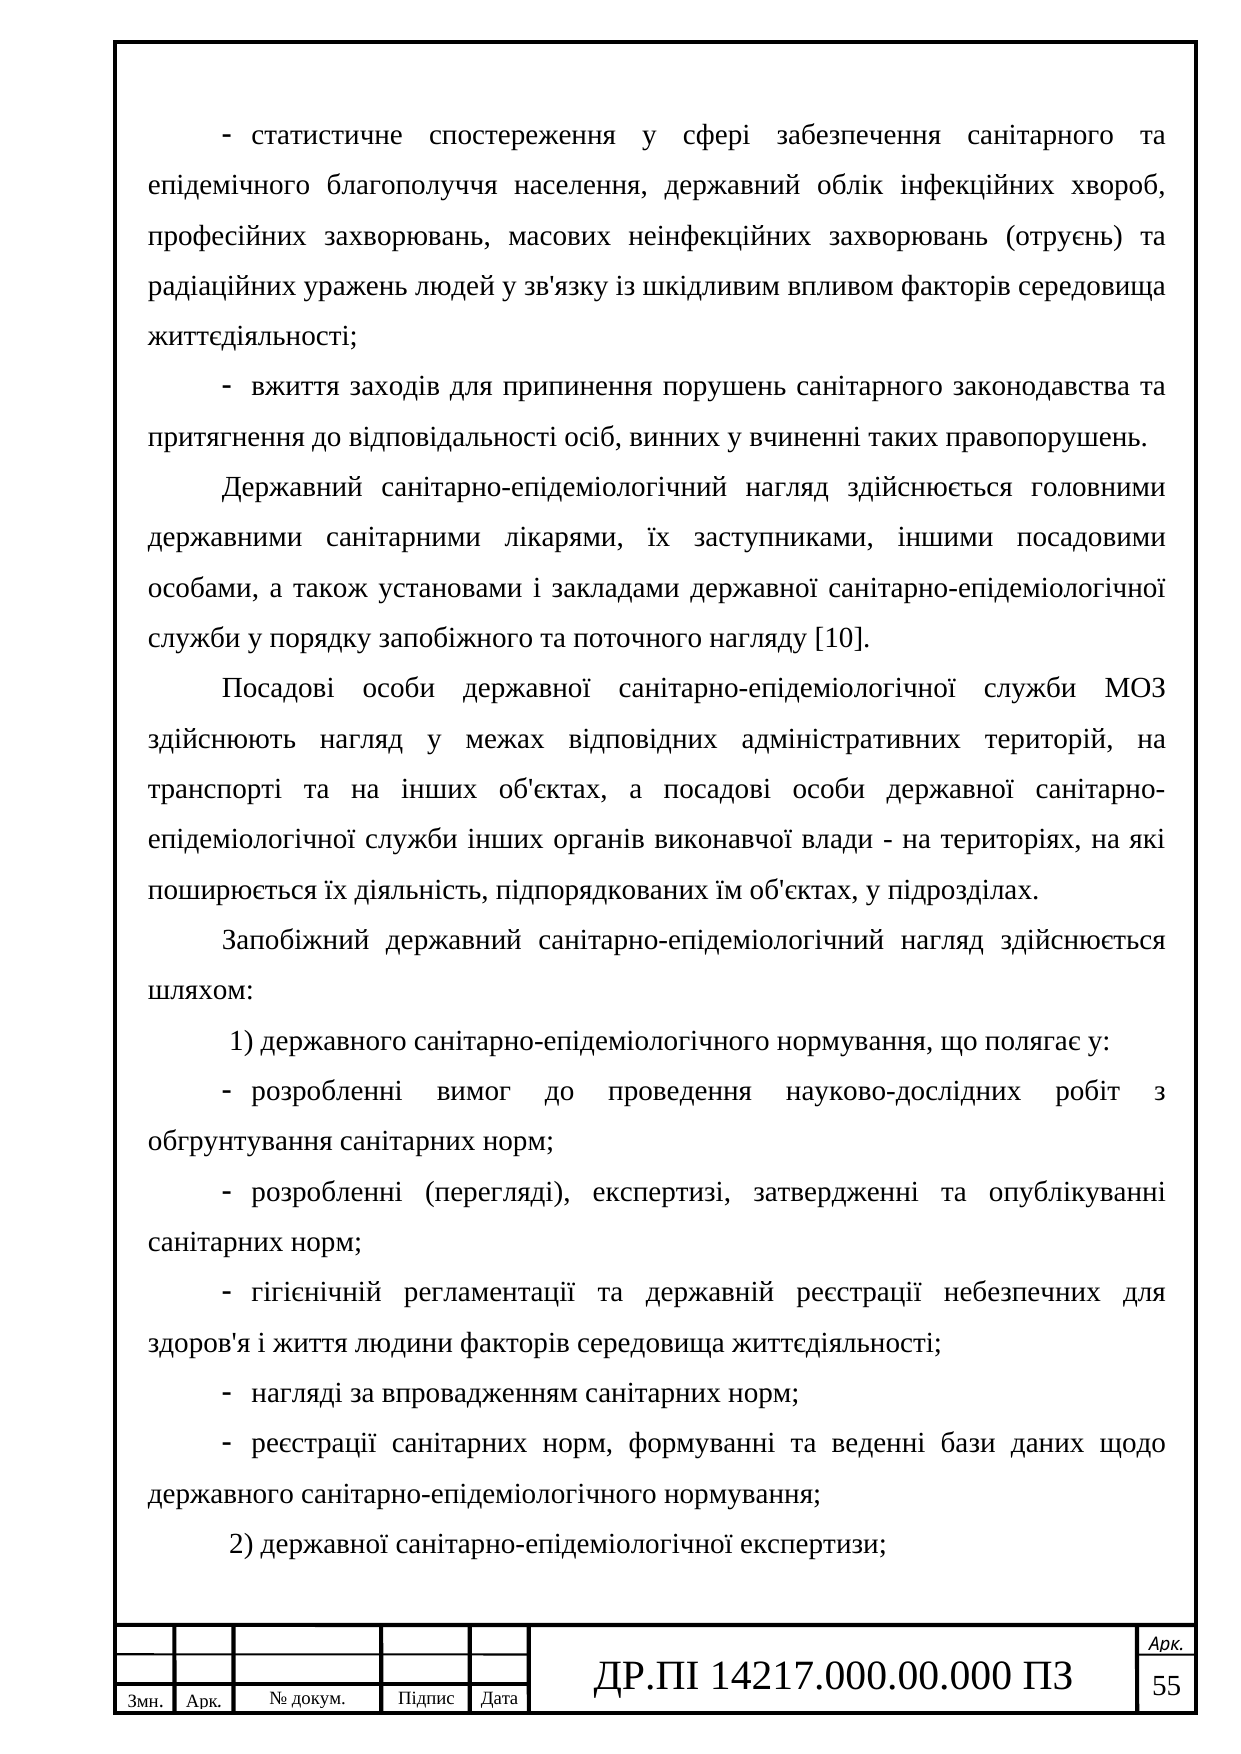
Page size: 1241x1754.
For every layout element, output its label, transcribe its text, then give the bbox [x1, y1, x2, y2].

list розробленні (перегляді), експертизі, затвердженні та опублікуванні санітарних норм; [148, 1174, 1167, 1258]
text 2) державної санітарно-епідеміологічної експертизи; [148, 1526, 1167, 1560]
list розробленні вимог до проведення науково-дослідних робіт з обгрунтування санітарних норм; [148, 1073, 1167, 1157]
list нагляді за впровадженням санітарних норм; [148, 1375, 1167, 1409]
text Запобіжний державний санітарно-епідеміологічний нагляд здійснюється шляхом: [148, 922, 1167, 1006]
list реєстрації санітарних норм, формуванні та веденні бази даних щодо державного санітарно-епідеміологічного нормування; [148, 1426, 1167, 1509]
text Державний санітарно-епідеміологічний нагляд здійснюється головними державними санітарними лікарями, їх заступниками, іншими посадовими особами, а також установами і закладами державної санітарно-епідеміологічної служби у порядку запобіжного та поточного нагляду [10]. [148, 469, 1167, 654]
text Посадові особи державної санітарно-епідеміологічної служби МОЗ здійснюють нагляд у межах відповідних адміністративних територій, на транспорті та на інших об'єктах, а посадові особи державної санітарно-епідеміологічної служби інших органів виконавчої влади - на територіях, на які поширюється їх діяльність, підпорядкованих їм об'єктах, у підрозділах. [148, 671, 1167, 905]
list вжиття заходів для припинення порушень санітарного законодавства та притягнення до відповідальності осіб, винних у вчиненні таких правопорушень. [148, 368, 1167, 452]
list гігієнічній регламентації та державній реєстрації небезпечних для здоров'я і життя людини факторів середовища життєдіяльності; [148, 1274, 1167, 1358]
list статистичне спостереження у сфері забезпечення санітарного та епідемічного благополуччя населення, державний облік інфекційних хвороб, професійних захворювань, масових неінфекційних захворювань (отруєнь) та радіаційних уражень людей у зв'язку із шкідливим впливом факторів середовища життєдіяльності; [148, 117, 1167, 352]
text 1) державного санітарно-епідеміологічного нормування, що полягає у: [148, 1023, 1167, 1056]
